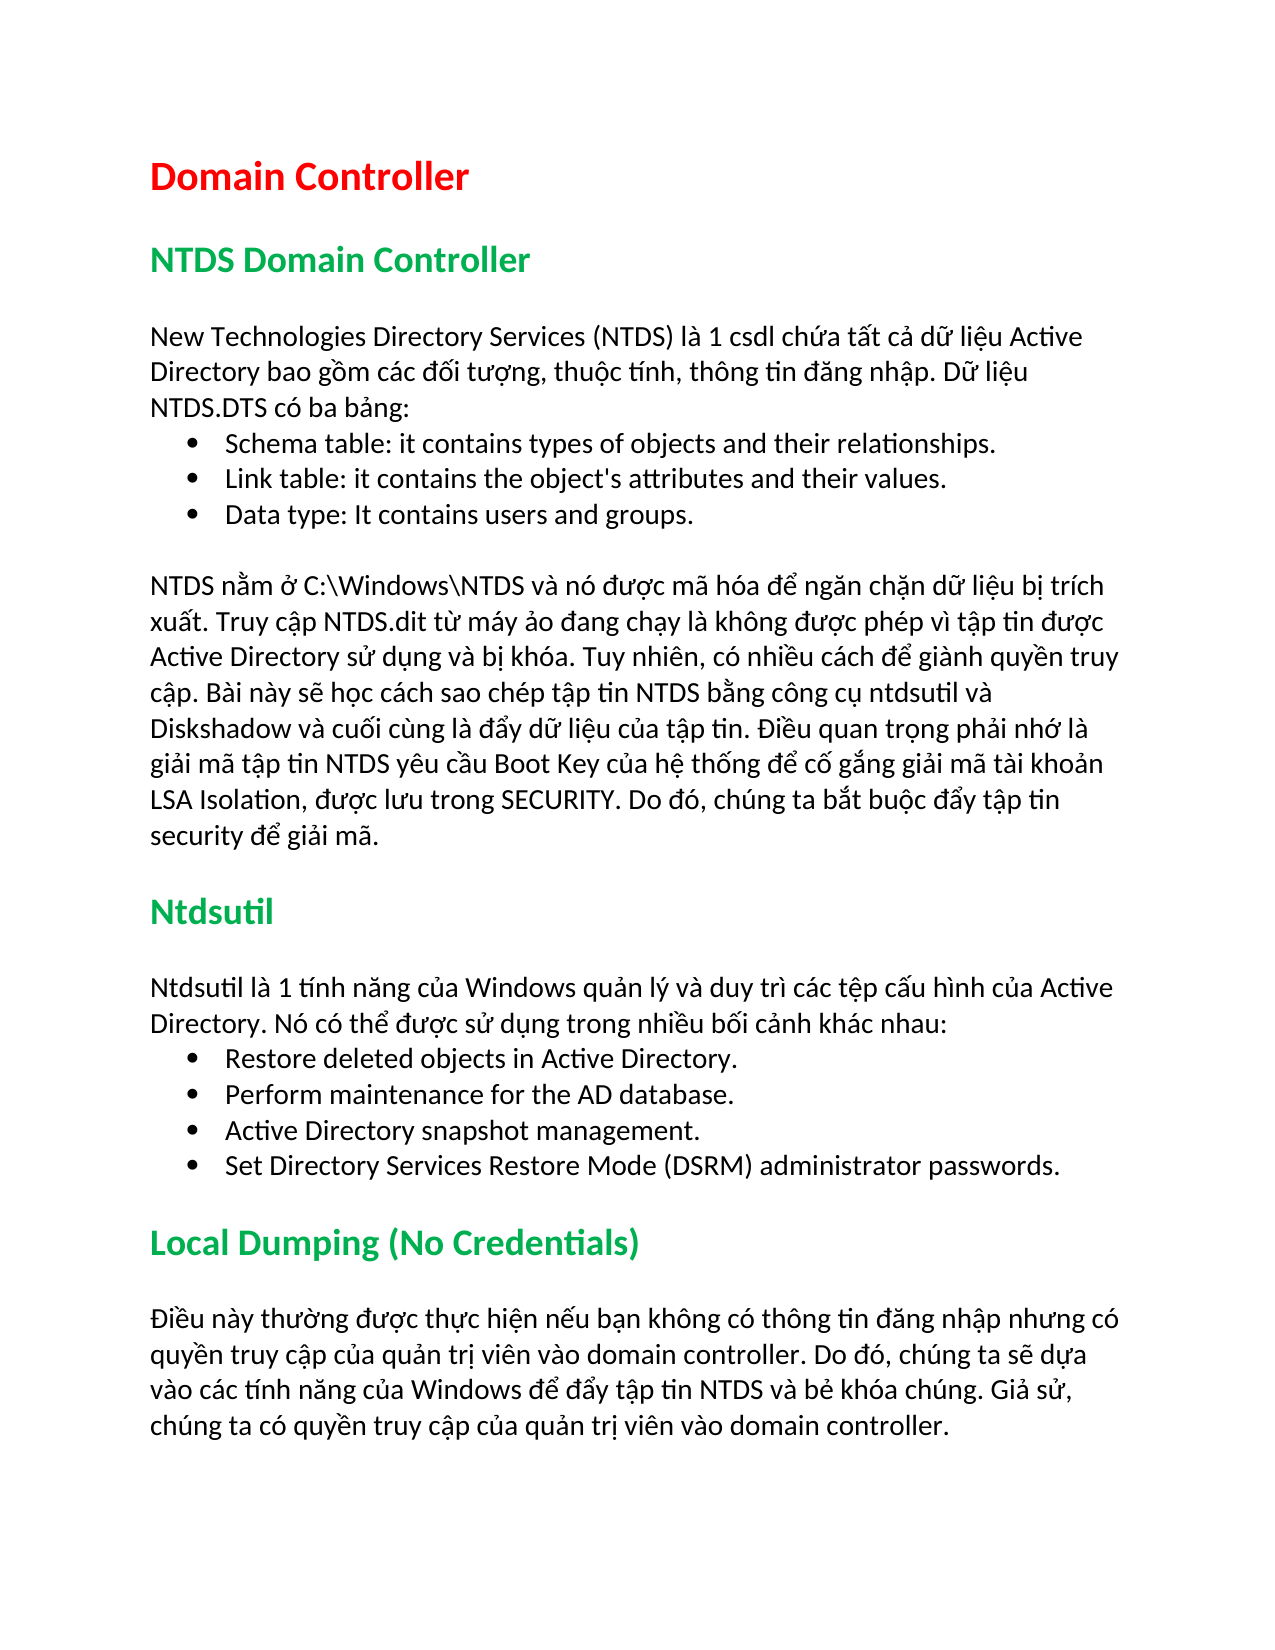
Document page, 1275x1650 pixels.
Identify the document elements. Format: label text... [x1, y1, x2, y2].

text NTDS nằm ở C:\Windows\NTDS và nó được mã hóa để ngăn chặn dữ liệu bị trích xuất. Truy cập NTDS.dit từ máy ảo đang chạy là không được phép vì tập tin được Active Directory sử dụng và bị khóa. Tuy nhiên, có nhiều cách để giành quyền truy cập. Bài này sẽ học cách sao chép tập tin NTDS bằng công cụ ntdsutil và Diskshadow và cuối cùng là đẩy dữ liệu của tập tin. Điều quan trọng phải nhớ là giải mã tập tin NTDS yêu cầu Boot Key của hệ thống để cố gắng giải mã tài khoản LSA Isolation, được lưu trong SECURITY. Do đó, chúng ta bắt buộc đẩy tập tin security để giải mã. [150, 567, 1125, 852]
list Link table: it contains the object's attributes and their values. [187, 460, 1125, 496]
list Restore deleted objects in Active Directory. [187, 1041, 1125, 1076]
text Domain Controller [150, 150, 1125, 201]
list Schema table: it contains types of objects and their relationships. [187, 425, 1125, 460]
list Active Directory snapshot management. [187, 1112, 1125, 1147]
list Perform maintenance for the AD database. [187, 1076, 1125, 1112]
list Data type: It contains users and groups. [187, 496, 1125, 532]
list Set Directory Services Restore Mode (DSRM) administrator passwords. [187, 1147, 1125, 1183]
text Local Dumping (No Credentials) [150, 1219, 1125, 1264]
text Điều này thường được thực hiện nếu bạn không có thông tin đăng nhập nhưng có quyền truy cập của quản trị viên vào domain controller. Do đó, chúng ta sẽ dựa vào các tính năng của Windows để đẩy tập tin NTDS và bẻ khóa chúng. Giả sử, chúng ta có quyền truy cập của quản trị viên vào domain controller. [150, 1300, 1125, 1443]
text New Technologies Directory Services (NTDS) là 1 csdl chứa tất cả dữ liệu Active Directory bao gồm các đối tượng, thuộc tính, thông tin đăng nhập. Dữ liệu NTDS.DTS có ba bảng: [150, 318, 1125, 425]
text NTDS Domain Controller [150, 236, 1125, 282]
text Ntdsutil [150, 888, 1125, 934]
text Ntdsutil là 1 tính năng của Windows quản lý và duy trì các tệp cấu hình của Active Directory. Nó có thể được sử dụng trong nhiều bối cảnh khác nhau: [150, 969, 1125, 1041]
